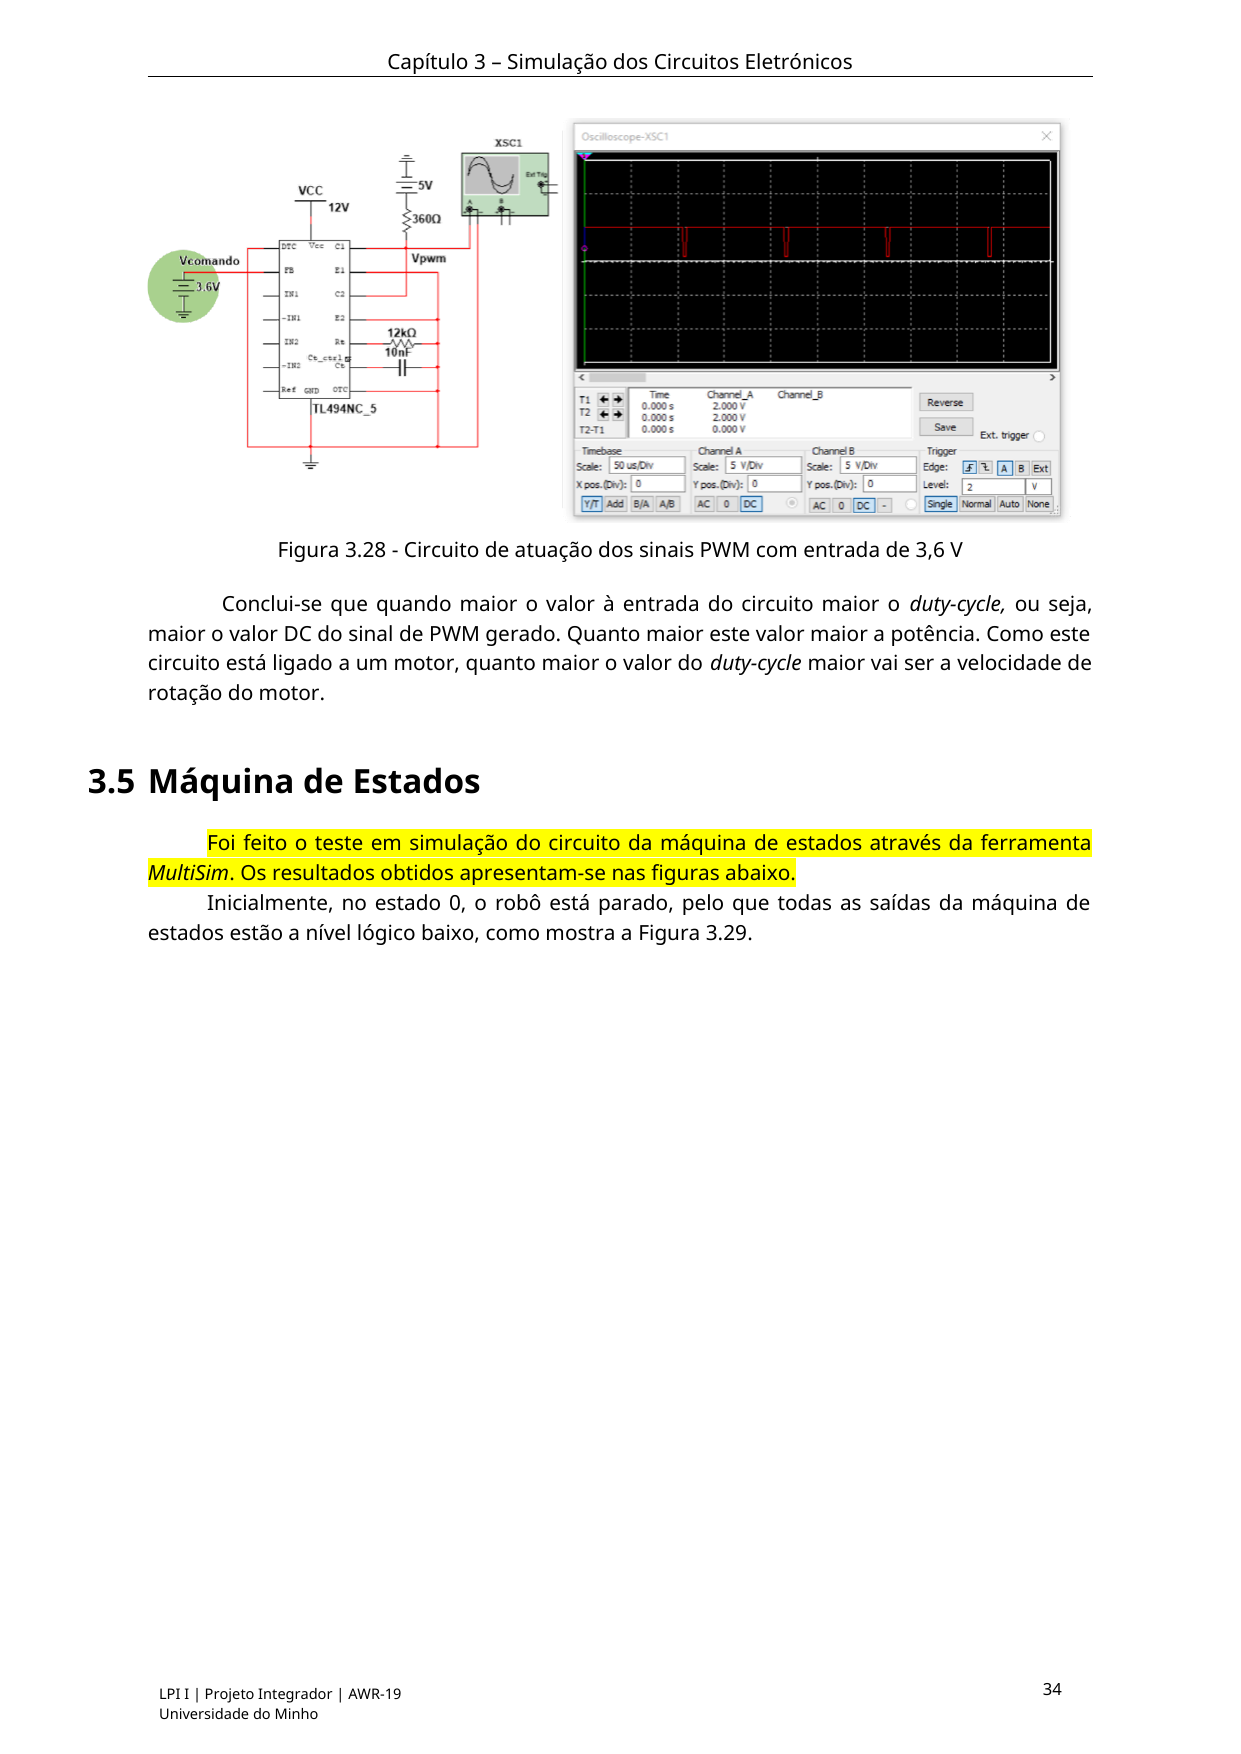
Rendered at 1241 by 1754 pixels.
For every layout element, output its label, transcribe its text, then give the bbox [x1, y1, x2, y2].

picture [147, 118, 1093, 523]
subtitle Máquina de Estados [88, 758, 1092, 803]
text Conclui-se que quando maior o valor à entrada do circuito maior o duty-cycle, ou seja, maior o valor DC do sinal de PWM gerado. Quanto maior este valor maior a potência. Como este circuito está ligado a um motor, quanto maior o valor do duty-cycle maior vai ser a velocidade de rotação do motor. [148, 589, 1092, 707]
text Foi feito o teste em simulação do circuito da máquina de estados através da ferramenta MultiSim. Os resultados obtidos apresentam-se nas figuras abaixo. [148, 828, 1092, 887]
